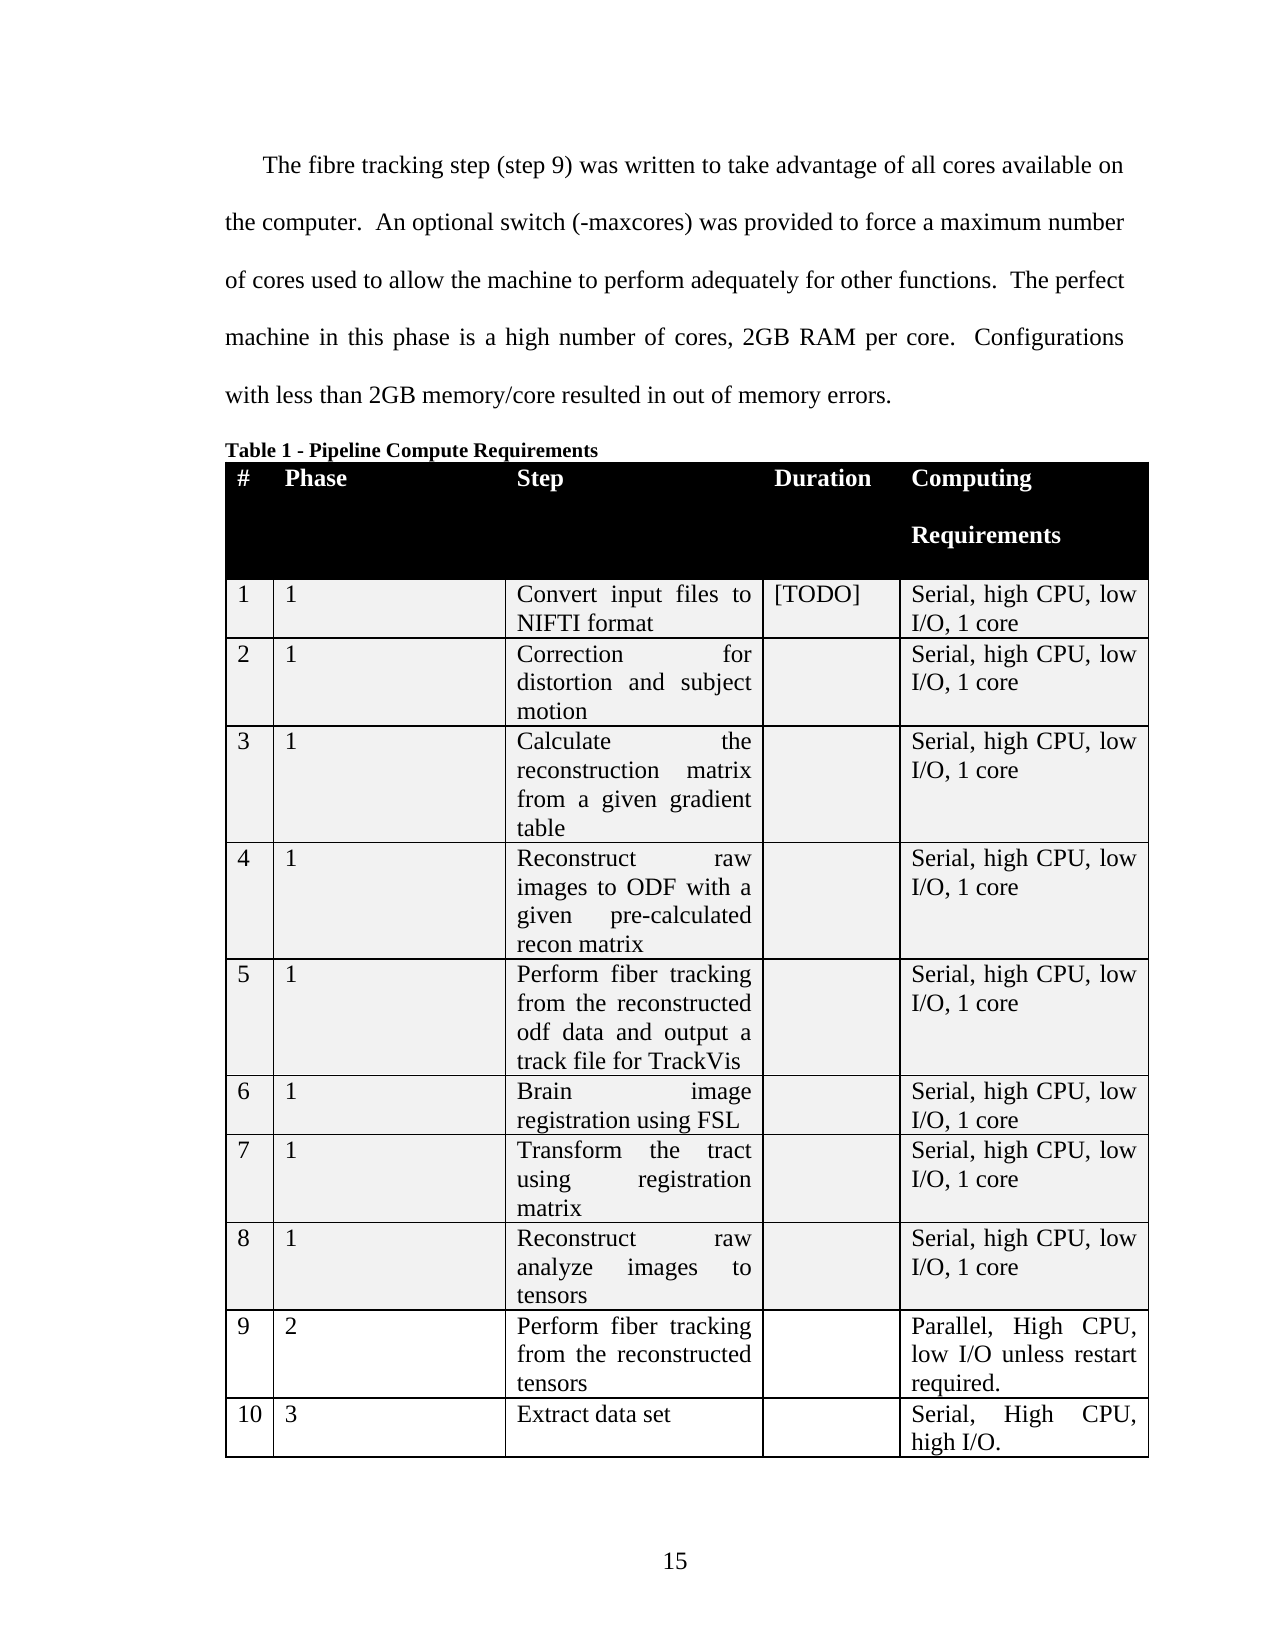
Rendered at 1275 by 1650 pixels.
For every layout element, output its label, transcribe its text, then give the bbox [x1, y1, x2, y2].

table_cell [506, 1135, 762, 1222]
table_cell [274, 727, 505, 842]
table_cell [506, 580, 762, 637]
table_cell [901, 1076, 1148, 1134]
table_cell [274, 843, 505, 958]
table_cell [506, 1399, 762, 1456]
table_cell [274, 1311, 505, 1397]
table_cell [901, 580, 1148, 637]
text The fibre tracking step (step 9) was written to take advantage of all cores available on the computer. An optional switch (-maxcores) was provided to force a maximum number of cores used to allow the machine to perform adequately for other functions. The perfect machine in this phase is a high number of cores, 2GB RAM per core. Configurations with less than 2GB memory/core resulted in out of memory errors. [225, 150, 1125, 409]
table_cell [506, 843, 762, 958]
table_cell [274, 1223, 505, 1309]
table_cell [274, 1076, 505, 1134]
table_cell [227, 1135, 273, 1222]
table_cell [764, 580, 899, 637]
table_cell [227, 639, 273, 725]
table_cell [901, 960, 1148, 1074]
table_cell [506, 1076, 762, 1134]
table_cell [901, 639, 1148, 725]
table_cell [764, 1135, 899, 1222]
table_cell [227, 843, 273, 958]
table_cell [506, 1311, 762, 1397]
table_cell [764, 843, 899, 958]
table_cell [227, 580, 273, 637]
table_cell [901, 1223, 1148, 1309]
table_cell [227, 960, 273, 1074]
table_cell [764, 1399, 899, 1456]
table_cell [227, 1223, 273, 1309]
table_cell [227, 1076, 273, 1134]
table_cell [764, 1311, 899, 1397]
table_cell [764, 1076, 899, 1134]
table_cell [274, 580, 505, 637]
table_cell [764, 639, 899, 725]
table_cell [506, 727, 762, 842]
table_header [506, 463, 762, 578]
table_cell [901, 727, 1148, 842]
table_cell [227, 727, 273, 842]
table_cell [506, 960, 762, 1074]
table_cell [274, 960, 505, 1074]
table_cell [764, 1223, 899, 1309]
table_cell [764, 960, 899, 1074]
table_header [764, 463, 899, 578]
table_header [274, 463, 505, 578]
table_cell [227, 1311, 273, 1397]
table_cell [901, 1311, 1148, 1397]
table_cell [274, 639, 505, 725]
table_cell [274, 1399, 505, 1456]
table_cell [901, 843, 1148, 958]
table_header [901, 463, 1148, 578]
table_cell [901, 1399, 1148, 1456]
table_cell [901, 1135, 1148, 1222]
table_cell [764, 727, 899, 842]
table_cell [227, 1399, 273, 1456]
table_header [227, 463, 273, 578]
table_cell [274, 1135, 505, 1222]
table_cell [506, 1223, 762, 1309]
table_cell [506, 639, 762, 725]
